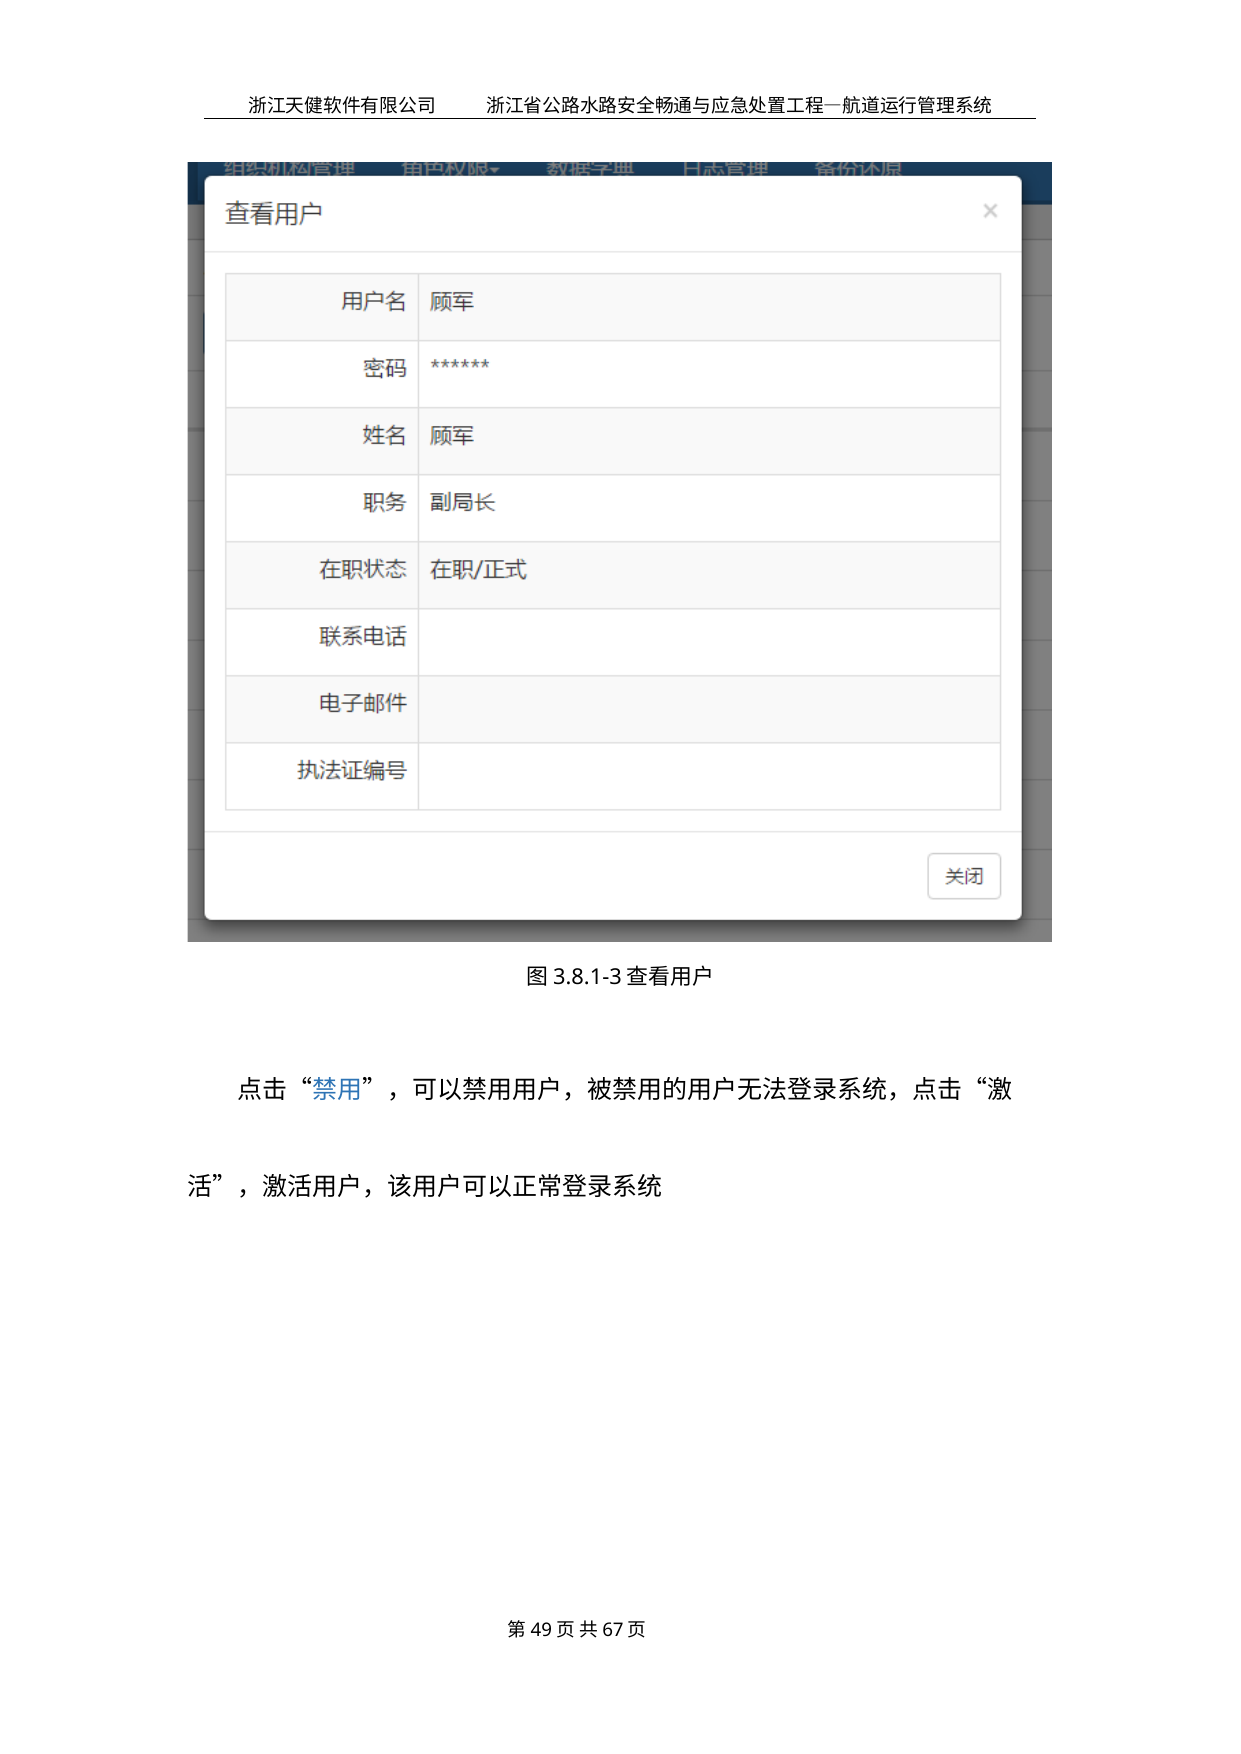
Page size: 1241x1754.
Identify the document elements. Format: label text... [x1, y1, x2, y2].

text 图3.8.1-3查看用户 [187, 959, 1053, 991]
text 点击“禁用”，可以禁用用户，被禁用的用户无法登录系统，点击“激活”，激活用户，该用户可以正常登录系统 [187, 1055, 1053, 1217]
picture [187, 162, 1052, 942]
